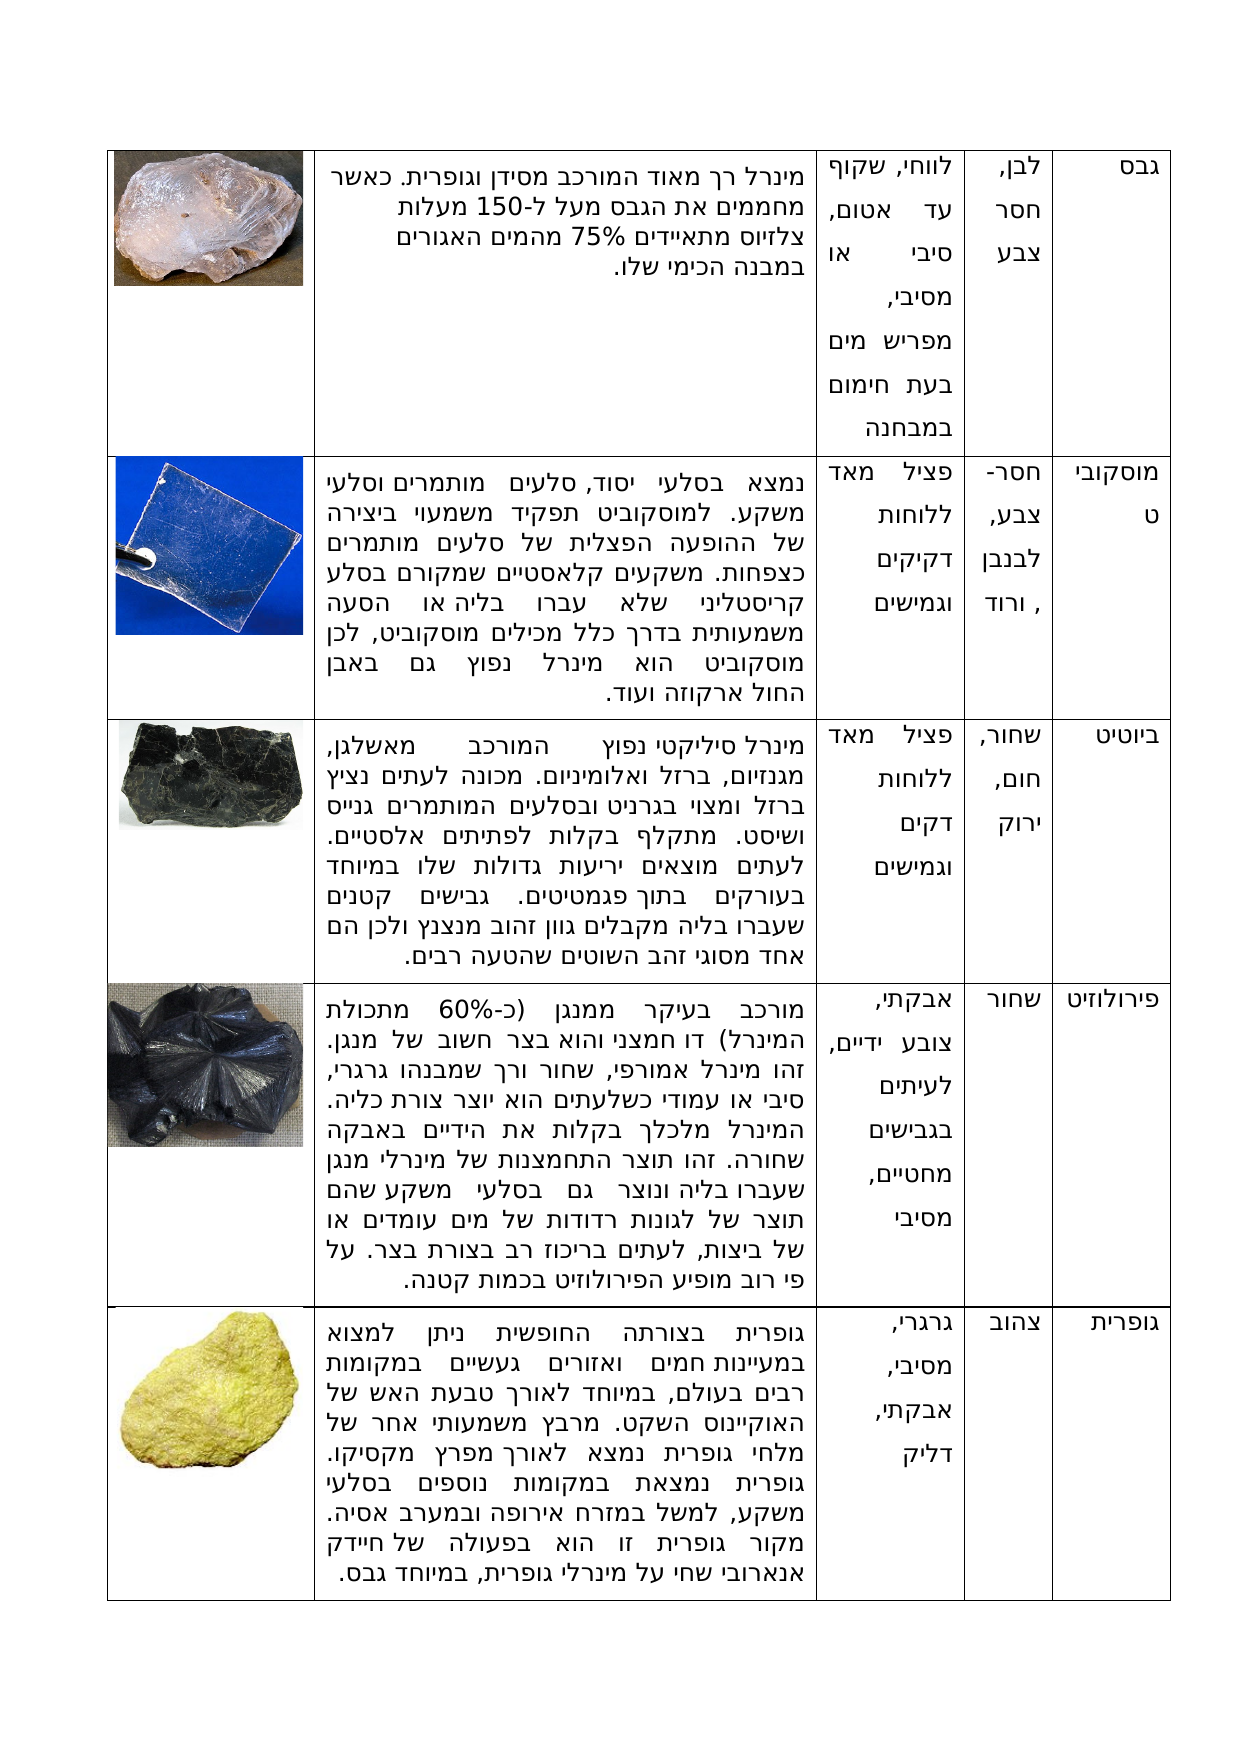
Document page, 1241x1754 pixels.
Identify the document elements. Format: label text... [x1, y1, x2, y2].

table_cell ביוטיט [1053, 720, 1170, 983]
picture [107, 983, 304, 1147]
table_cell שחור [965, 984, 1052, 1306]
table_cell אבקתי, צובע ידיים, לעיתים בגבישים מחטיים, מסיבי [817, 984, 964, 1306]
table_cell גופרית בצורתה החופשית ניתן למצוא במעיינות חמים ואזורים געשיים במקומות רבים בעולם, במיוחד לאורך טבעת האש של האוקיינוס השקט. מרבץ משמעותי אחר של מלחי גופרית נמצא לאורך מפרץ מקסיקו. גופרית נמצאת במקומות נוספים בסלעי משקע, למשל במזרח אירופה ובמערב אסיה. מקור גופרית זו הוא בפעולה של חיידק אנארובי שחי על מינרלי גופרית, במיוחד גבס. [315, 1308, 816, 1600]
table_cell נמצא בסלעי יסוד, סלעים מותמרים וסלעי משקע. למוסקוביט תפקיד משמעוי ביצירה של ההופעה הפצלית של סלעים מותמרים כצפחות. משקעים קלאסטיים שמקורם בסלע קריסטליני שלא עברו בליה או הסעה משמעותית בדרך כלל מכילים מוסקוביט, לכן מוסקוביט הוא מינרל נפוץ גם באבן החול ארקוזה ועוד. [315, 457, 816, 719]
table_cell [108, 720, 314, 983]
table_cell [108, 1308, 314, 1600]
table_cell מינרל סיליקטי נפוץ המורכב מאשלגן, מגנזיום, ברזל ואלומיניום. מכונה לעתים נציץ ברזל ומצוי בגרניט ובסלעים המותמרים גנייס ושיסט. מתקלף בקלות לפתיתים אלסטיים. לעתים מוצאים יריעות גדולות שלו במיוחד בעורקים בתוך פגמטיטים. גבישים קטנים שעברו בליה מקבלים גוון זהוב מנצנץ ולכן הם אחד מסוגי זהב השוטים שהטעה רבים. [315, 720, 816, 983]
table_cell חסר-צבע, לבנבן, ורוד [965, 457, 1052, 719]
table_cell [108, 151, 314, 456]
table_cell פציל מאד ללוחות דקיקים וגמישים [817, 457, 964, 719]
picture [114, 151, 304, 286]
table_cell לווחי, שקוף עד אטום, סיבי או מסיבי, מפריש מים בעת חימום במבחנה [817, 151, 964, 456]
picture [115, 456, 304, 635]
table_cell [108, 984, 314, 1306]
picture [115, 1307, 304, 1478]
table_cell פירולוזיט [1053, 984, 1170, 1306]
table_cell גבס [1053, 151, 1170, 456]
table_cell לבן, חסר צבע [965, 151, 1052, 456]
table_cell [108, 457, 314, 719]
table_cell שחור, חום, ירוק [965, 720, 1052, 983]
picture [118, 720, 304, 830]
table_cell גופרית [1053, 1308, 1170, 1600]
table_cell מורכב בעיקר ממנגן (כ-60% מתכולת המינרל) דו חמצני והוא בצר חשוב של מנגן. זהו מינרל אמורפי, שחור ורך שמבנהו גרגרי, סיבי או עמודי כשלעתים הוא יוצר צורת כליה. המינרל מלכלך בקלות את הידיים באבקה שחורה. זהו תוצר התחמצנות של מינרלי מנגן שעברו בליה ונוצר גם בסלעי משקע שהם תוצר של לגונות רדודות של מים עומדים או של ביצות, לעתים בריכוז רב בצורת בצר. על פי רוב מופיע הפירולוזיט בכמות קטנה. [315, 984, 816, 1306]
table_cell פציל מאד ללוחות דקים וגמישים [817, 720, 964, 983]
table_cell מינרל רך מאוד המורכב מסידן וגופרית. כאשר מחממים את הגבס מעל ל-150 מעלות צלזיוס מתאיידים 75% מהמים האגורים במבנה הכימי שלו. [315, 151, 816, 456]
table_cell צהוב [965, 1308, 1052, 1600]
table_cell גרגרי, מסיבי, אבקתי, דליק [817, 1308, 964, 1600]
table_cell מוסקוביט [1053, 457, 1170, 719]
